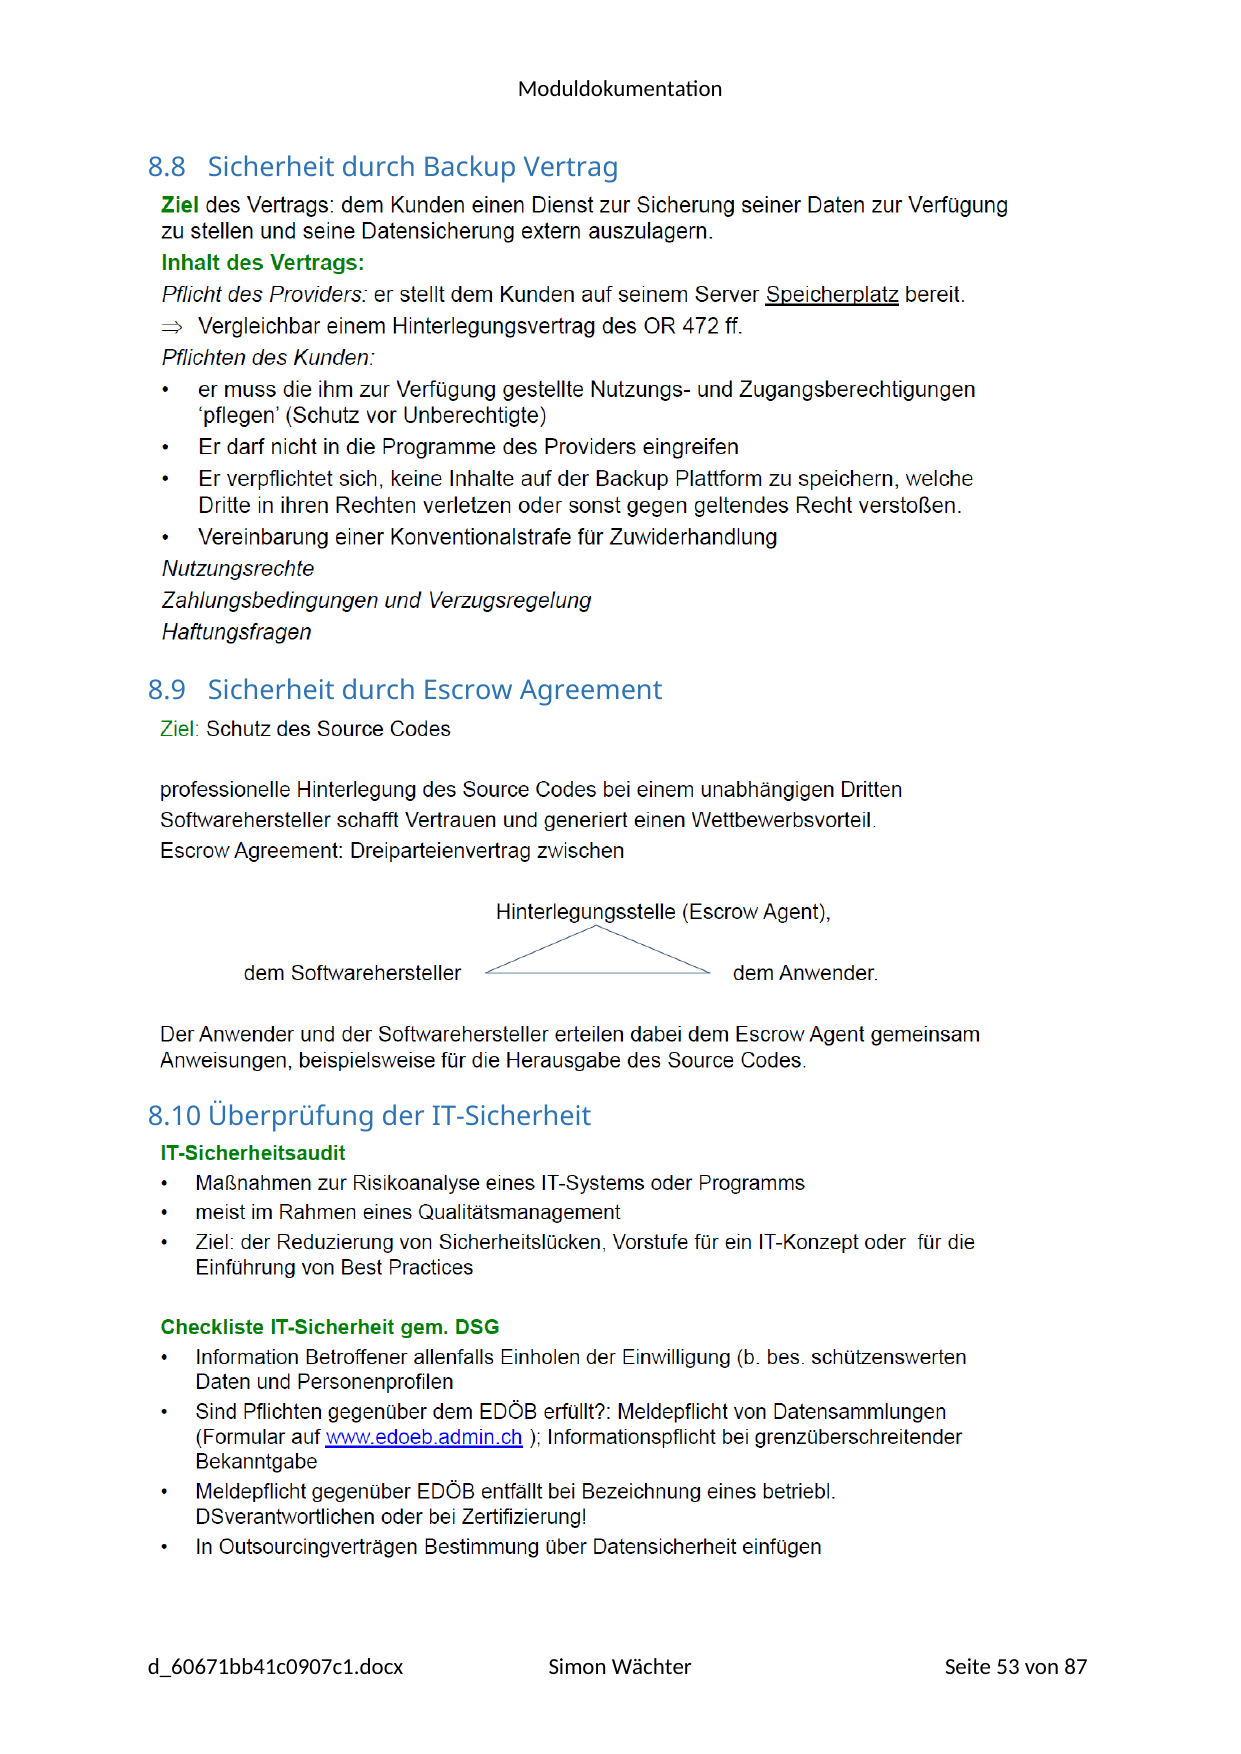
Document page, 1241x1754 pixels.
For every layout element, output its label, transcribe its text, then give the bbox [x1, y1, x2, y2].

picture [147, 710, 994, 1078]
subtitle Sicherheit durch Escrow Agreement [148, 671, 1093, 708]
picture [147, 187, 1019, 652]
subtitle Sicherheit durch Backup Vertrag [148, 148, 1093, 184]
picture [147, 1136, 993, 1571]
subtitle Überprüfung der IT-Sicherheit [148, 1097, 1093, 1133]
